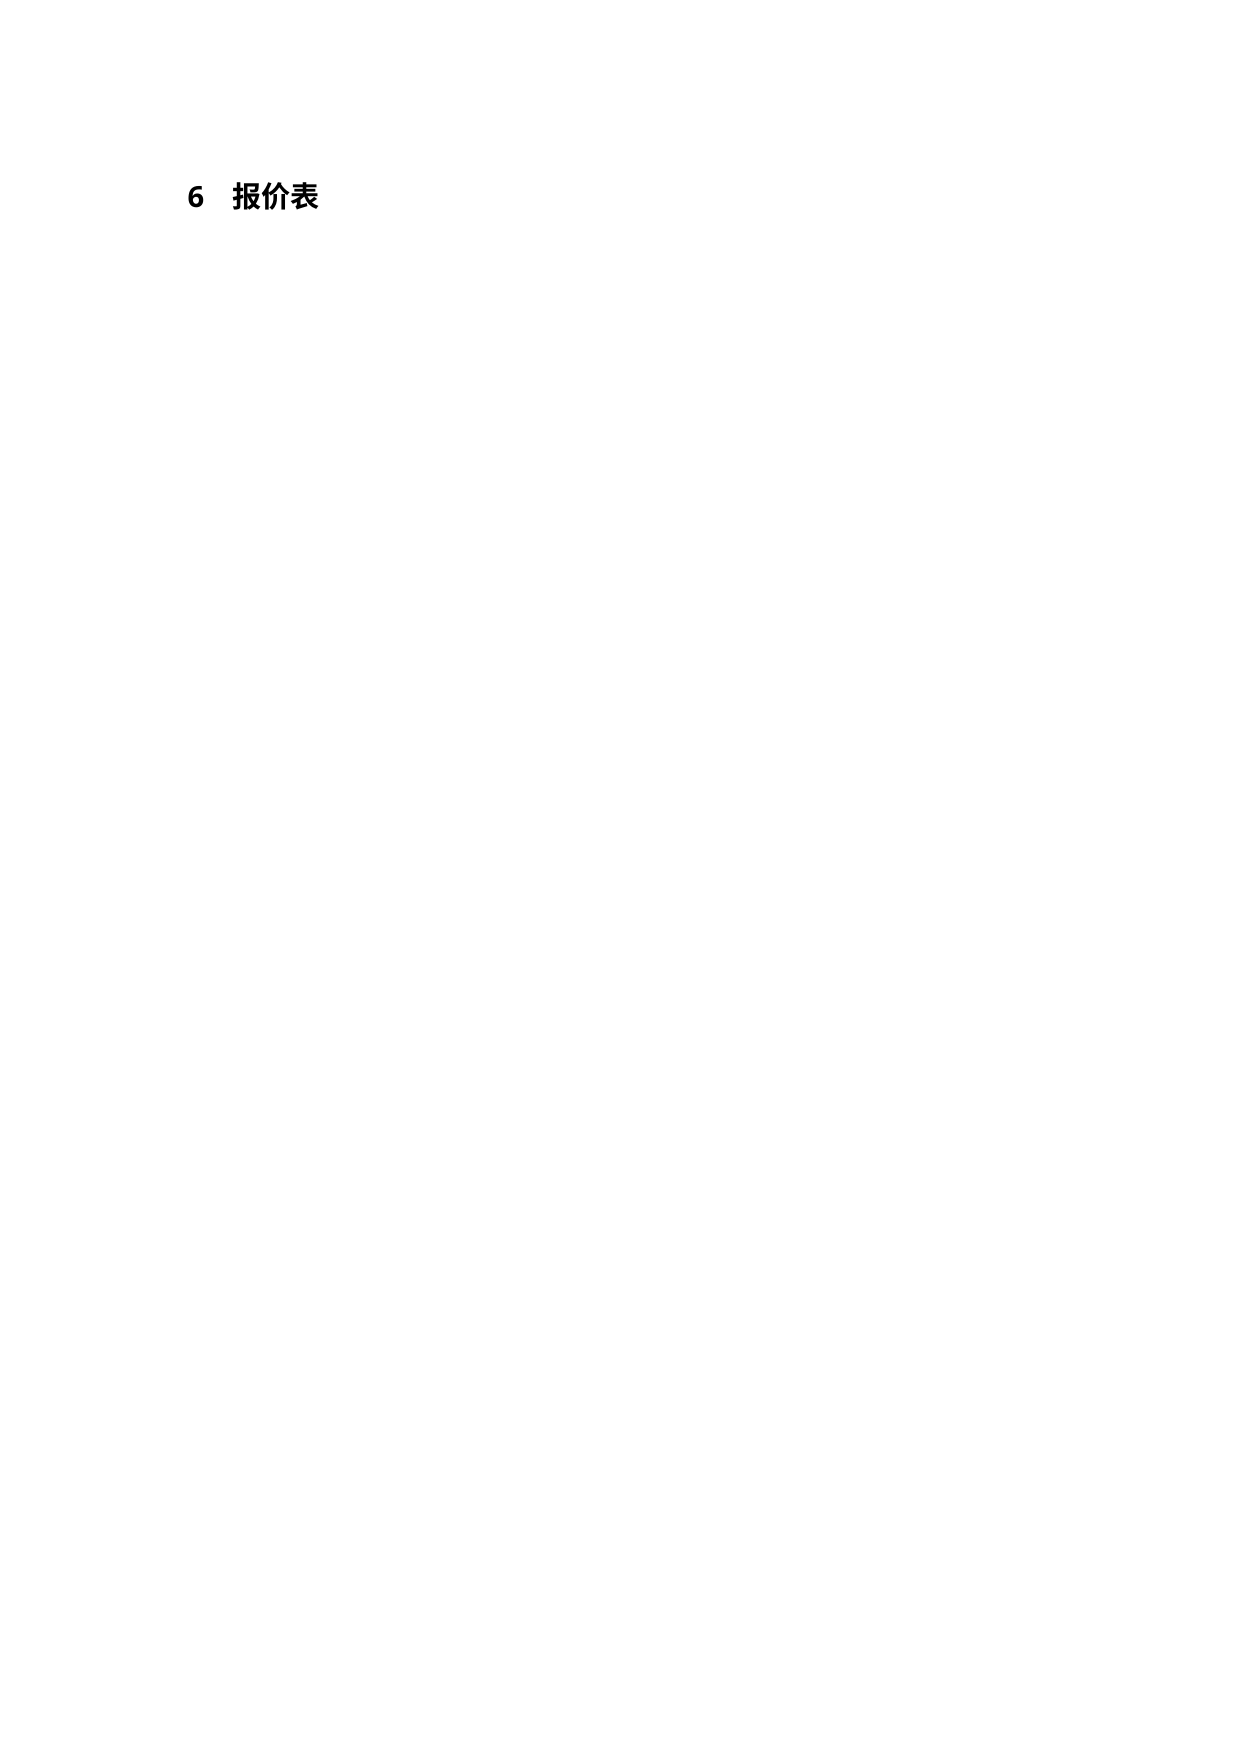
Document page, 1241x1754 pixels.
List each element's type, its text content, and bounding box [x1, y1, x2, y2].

subtitle 报价表 [187, 162, 1053, 227]
